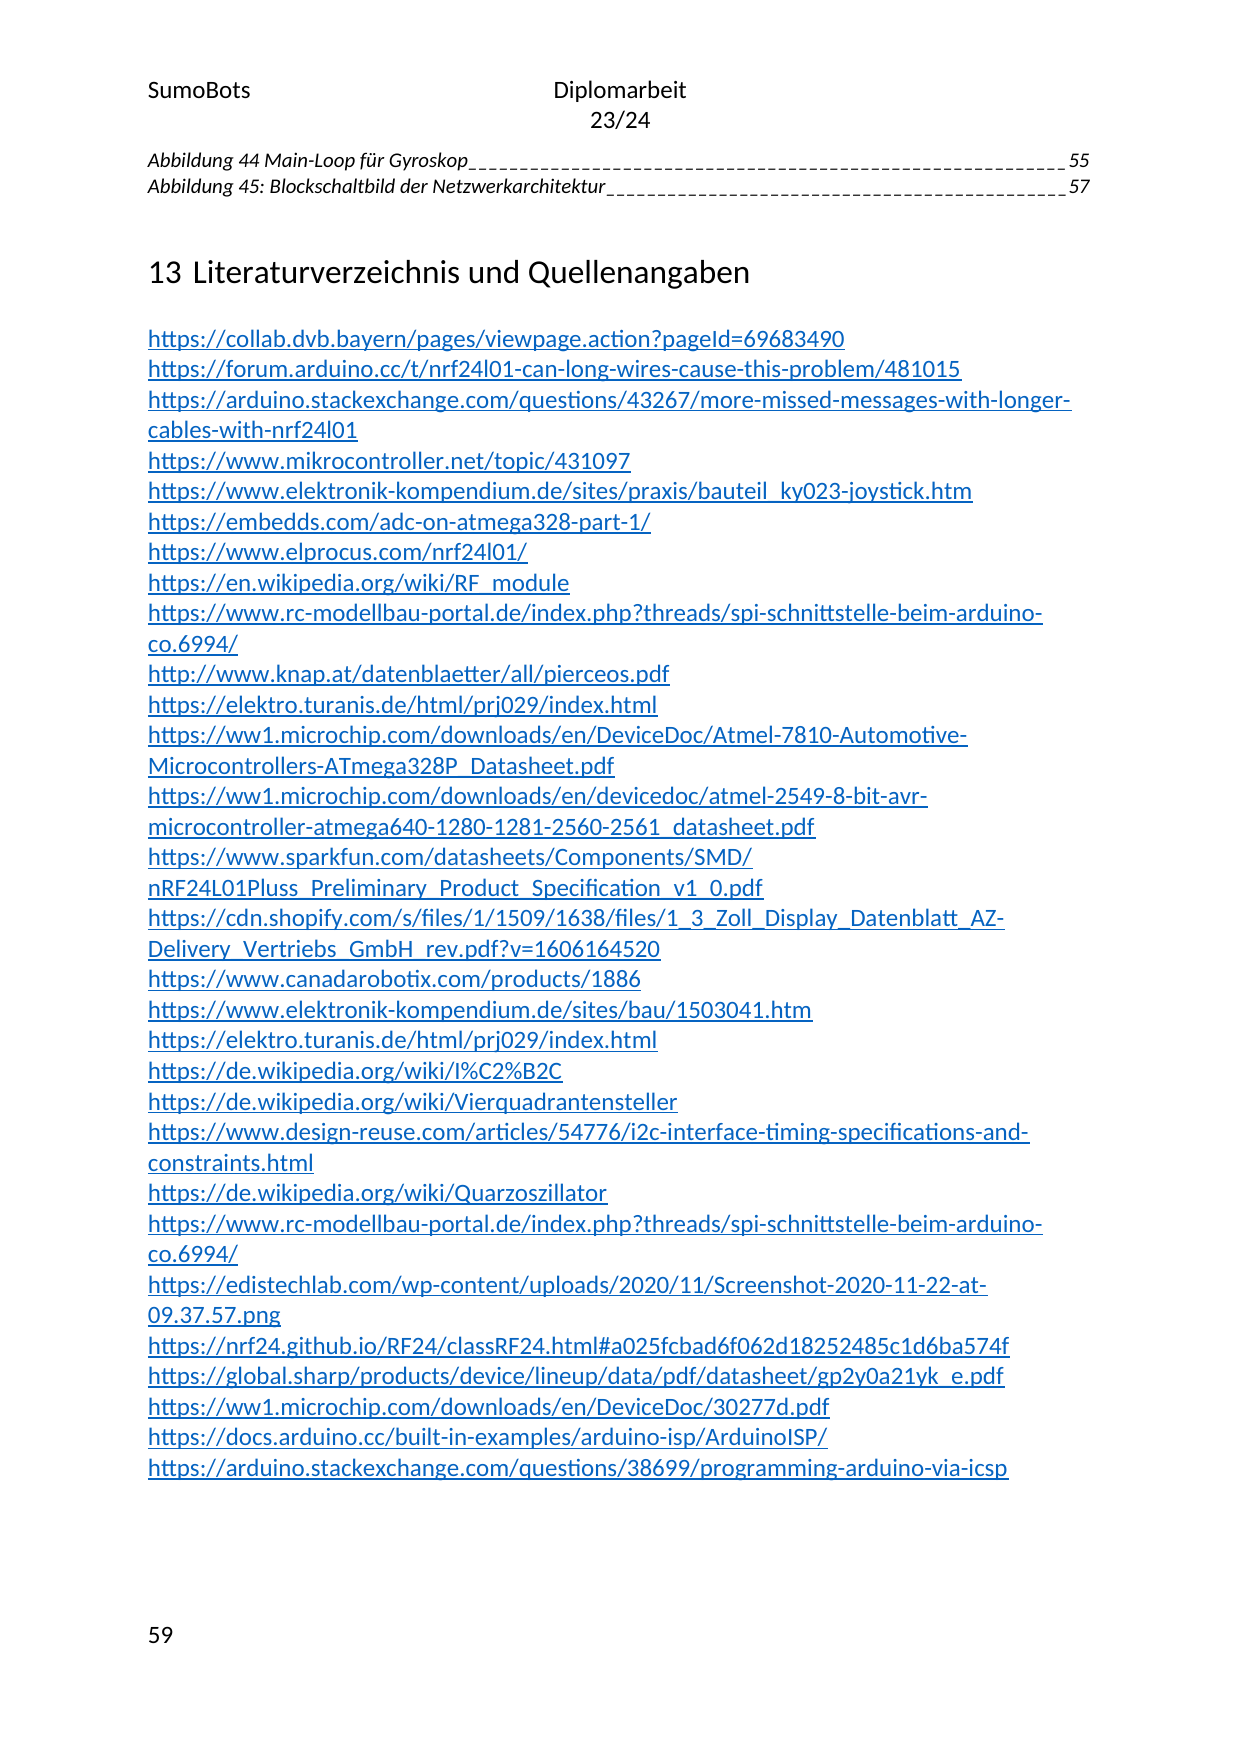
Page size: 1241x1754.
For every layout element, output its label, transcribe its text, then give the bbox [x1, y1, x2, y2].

text https://docs.arduino.cc/built-in-examples/arduino-isp/ArduinoISP/ [148, 1421, 1093, 1452]
subtitle Literaturverzeichnis und Quellenangaben [148, 251, 1093, 292]
text Abbildung 45: Blockschaltbild der Netzwerkarchitektur 57 [148, 173, 1093, 198]
text https://www.rc-modellbau-portal.de/index.php?threads/spi-schnittstelle-beim-arduino-co.6994/ [148, 1208, 1093, 1269]
text https://edistechlab.com/wp-content/uploads/2020/11/Screenshot-2020-11-22-at-09.37.57.png [148, 1269, 1093, 1330]
text https://elektro.turanis.de/html/prj029/index.html [148, 1025, 1093, 1055]
text Abbildung 44 Main-Loop für Gyroskop 55 [148, 148, 1093, 173]
text https://www.elprocus.com/nrf24l01/ [148, 536, 1093, 567]
text https://www.elektronik-kompendium.de/sites/bau/1503041.htm [148, 994, 1093, 1025]
text https://ww1.microchip.com/downloads/en/DeviceDoc/Atmel-7810-Automotive-Microcontrollers-ATmega328P_Datasheet.pdf [148, 719, 1093, 781]
text https://embedds.com/adc-on-atmega328-part-1/ [148, 506, 1093, 536]
text https://en.wikipedia.org/wiki/RF_module [148, 567, 1093, 597]
text https://arduino.stackexchange.com/questions/43267/more-missed-messages-with-longer-cables-with-nrf24l01 [148, 384, 1093, 445]
text https://www.sparkfun.com/datasheets/Components/SMD/nRF24L01Pluss_Preliminary_Product_Specification_v1_0.pdf [148, 842, 1093, 903]
text https://www.canadarobotix.com/products/1886 [148, 964, 1093, 994]
text https://www.mikrocontroller.net/topic/431097 [148, 445, 1093, 475]
text https://de.wikipedia.org/wiki/I%C2%B2C [148, 1055, 1093, 1086]
text https://collab.dvb.bayern/pages/viewpage.action?pageId=69683490 [148, 323, 1093, 353]
text https://www.rc-modellbau-portal.de/index.php?threads/spi-schnittstelle-beim-arduino-co.6994/ [148, 597, 1093, 658]
text https://global.sharp/products/device/lineup/data/pdf/datasheet/gp2y0a21yk_e.pdf [148, 1360, 1093, 1391]
text https://nrf24.github.io/RF24/classRF24.html#a025fcbad6f062d18252485c1d6ba574f [148, 1330, 1093, 1360]
text https://ww1.microchip.com/downloads/en/devicedoc/atmel-2549-8-bit-avr-microcontroller-atmega640-1280-1281-2560-2561_datasheet.pdf [148, 781, 1093, 842]
text https://cdn.shopify.com/s/files/1/1509/1638/files/1_3_Zoll_Display_Datenblatt_AZ-Delivery_Vertriebs_GmbH_rev.pdf?v=1606164520 [148, 903, 1093, 964]
text https://ww1.microchip.com/downloads/en/DeviceDoc/30277d.pdf [148, 1391, 1093, 1421]
text https://elektro.turanis.de/html/prj029/index.html [148, 689, 1093, 719]
text https://arduino.stackexchange.com/questions/38699/programming-arduino-via-icsp [148, 1452, 1093, 1482]
text https://de.wikipedia.org/wiki/Quarzoszillator [148, 1177, 1093, 1208]
text https://de.wikipedia.org/wiki/Vierquadrantensteller [148, 1086, 1093, 1116]
text https://www.design-reuse.com/articles/54776/i2c-interface-timing-specifications-and-constraints.html [148, 1116, 1093, 1177]
text https://forum.arduino.cc/t/nrf24l01-can-long-wires-cause-this-problem/481015 [148, 353, 1093, 384]
text https://www.elektronik-kompendium.de/sites/praxis/bauteil_ky023-joystick.htm [148, 475, 1093, 506]
text http://www.knap.at/datenblaetter/all/pierceos.pdf [148, 658, 1093, 689]
